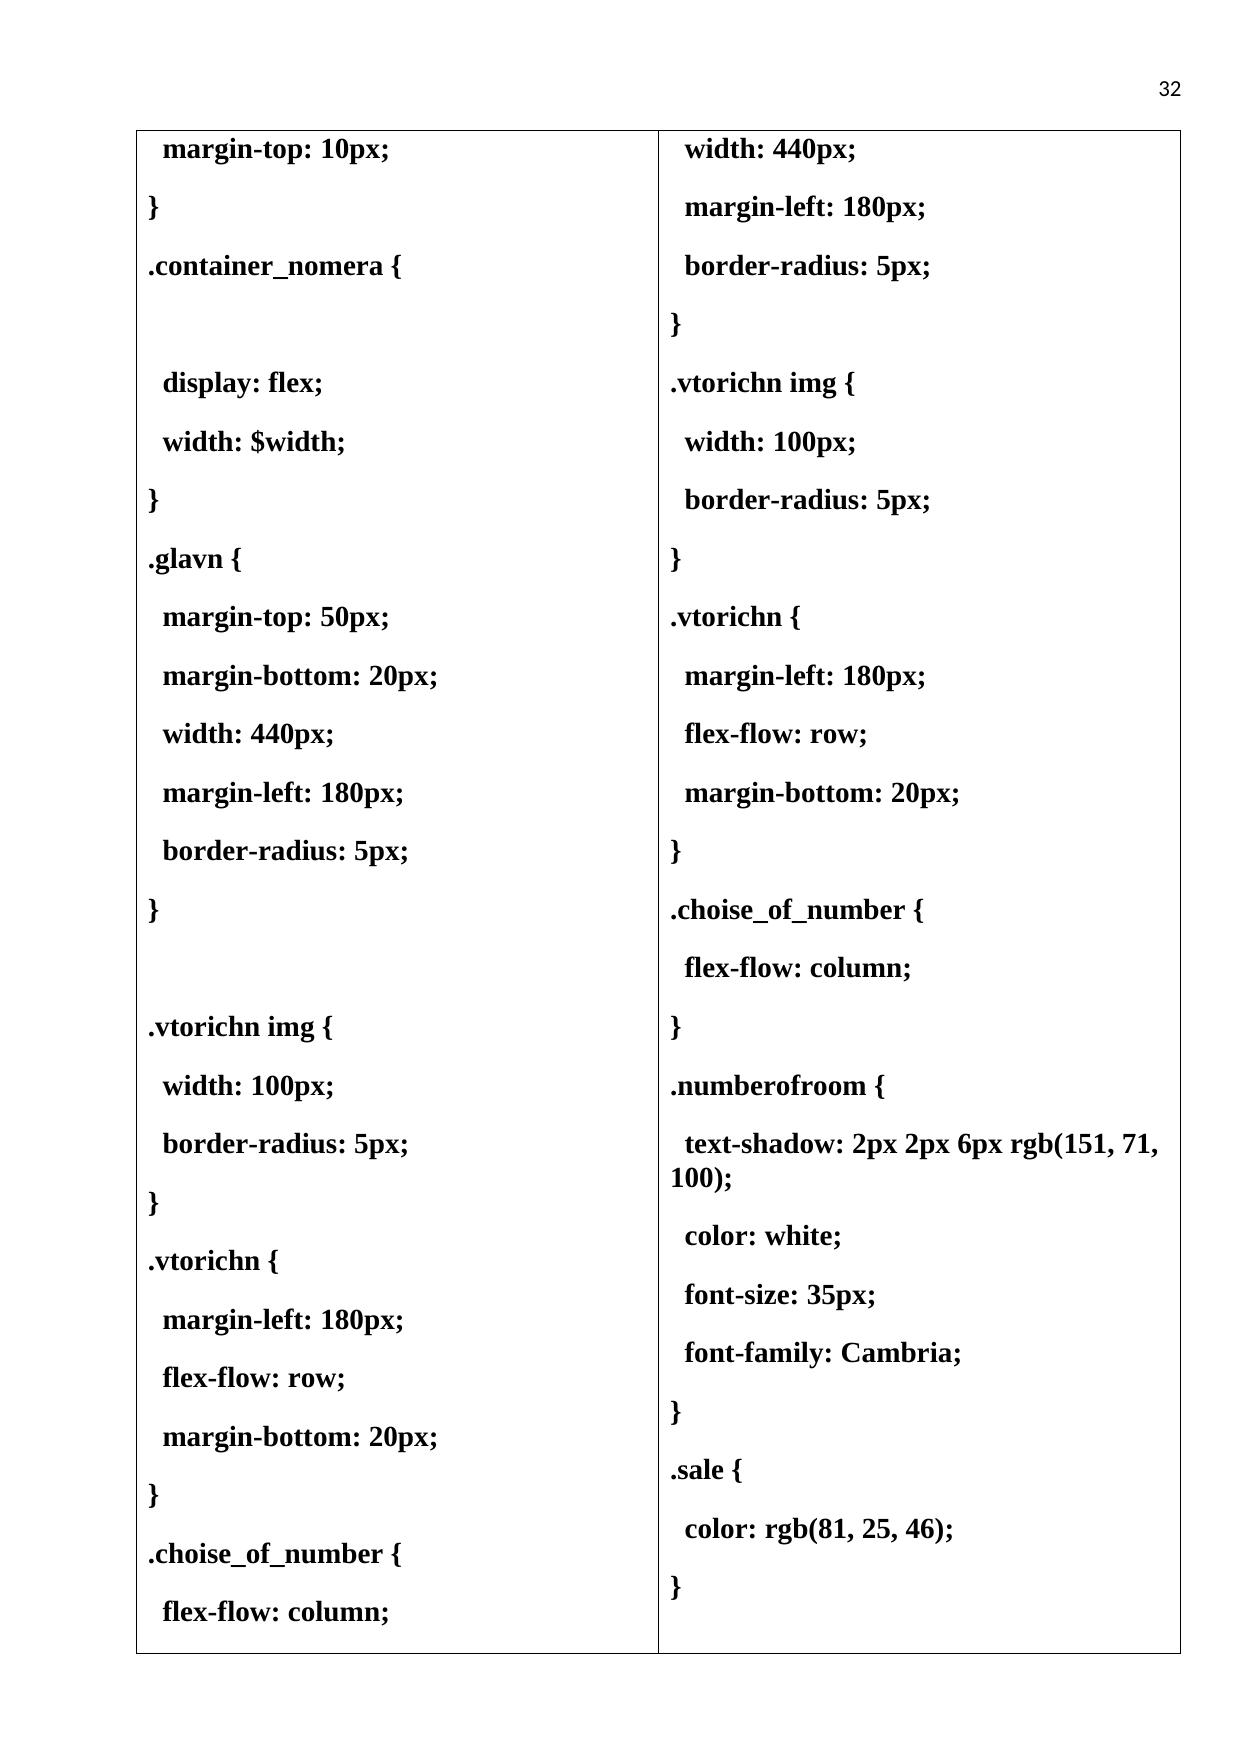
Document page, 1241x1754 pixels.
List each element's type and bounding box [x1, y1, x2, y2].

table_header [659, 131, 1180, 1653]
table_header [137, 131, 658, 1653]
